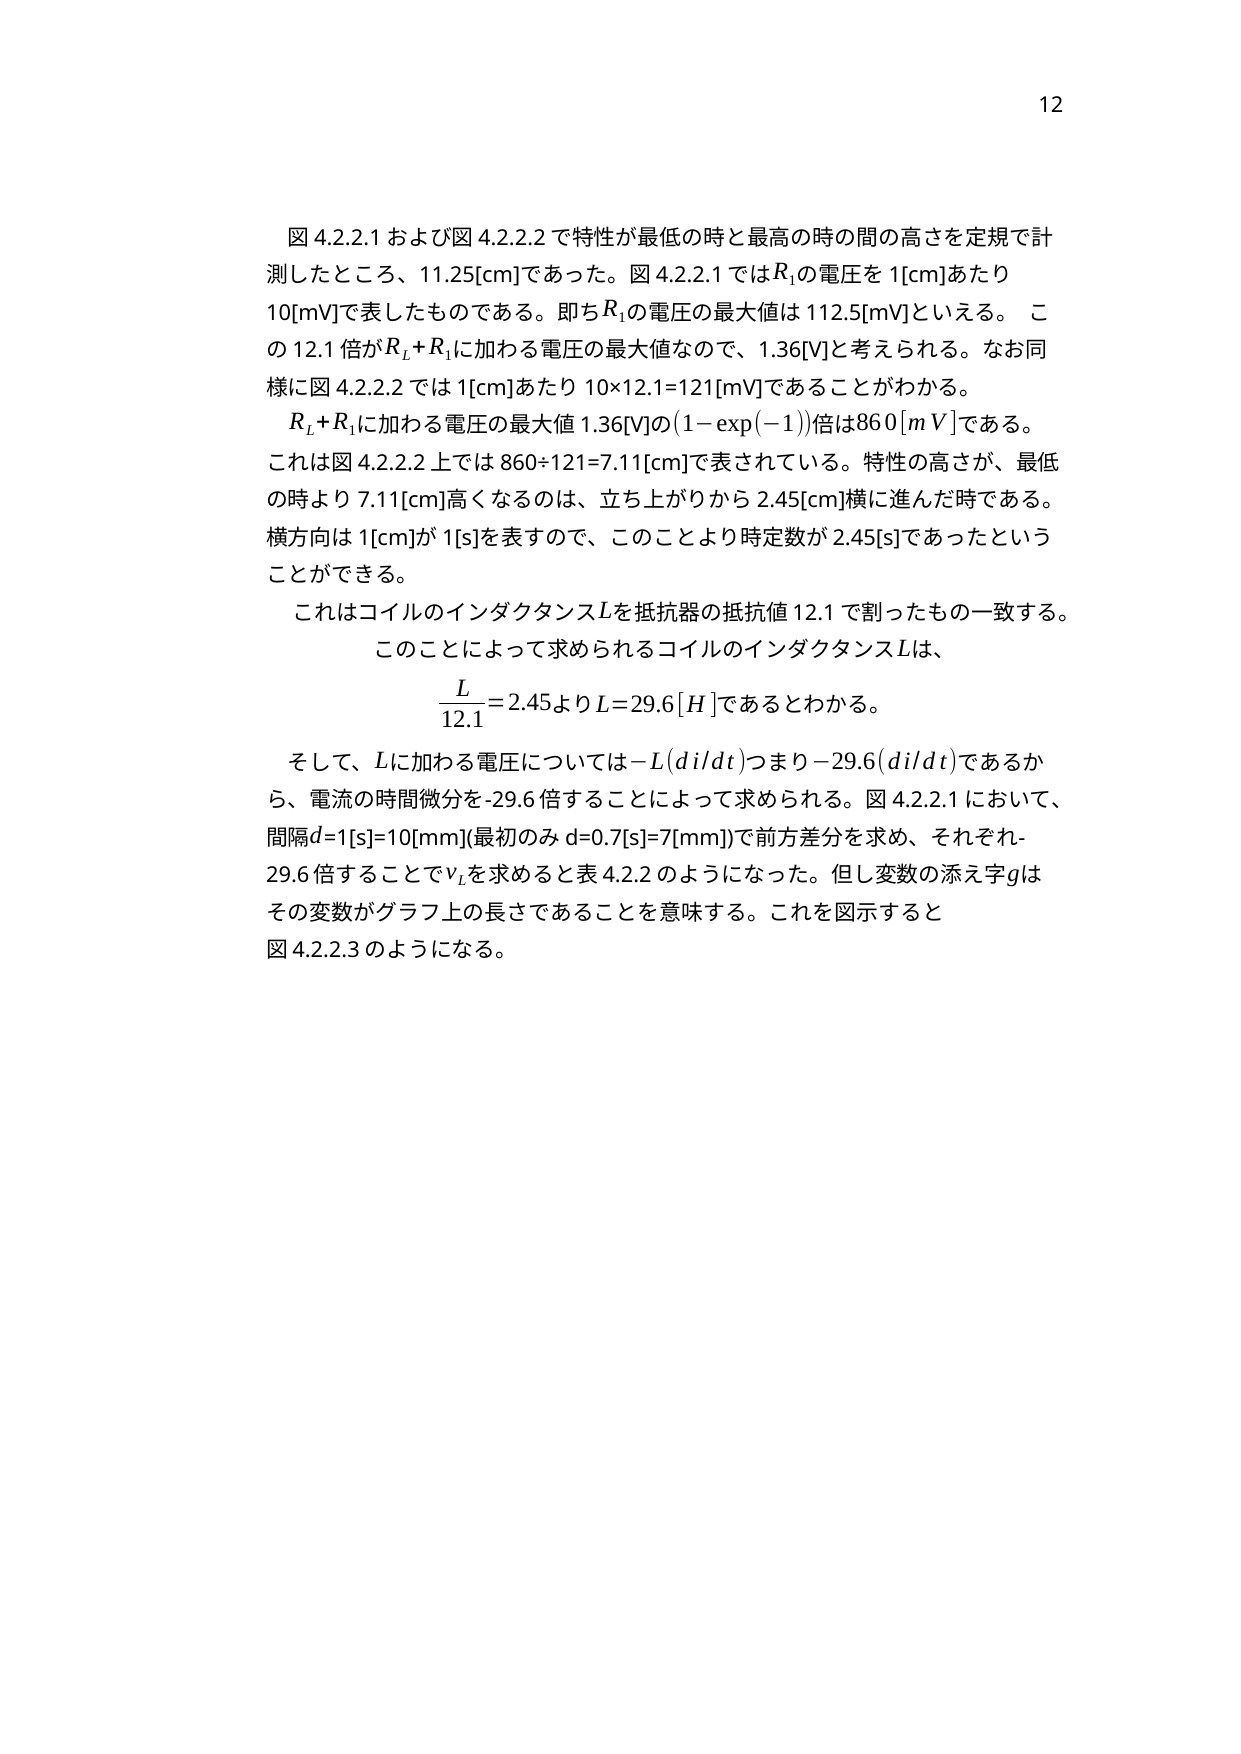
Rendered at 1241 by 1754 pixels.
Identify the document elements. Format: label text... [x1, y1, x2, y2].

text に加わる電圧の最大値1.36[V]の倍はである。これは図4.2.2.2上では860÷121=7.11[cm]で表されている。特性の高さが、最低の時より7.11[cm]高くなるのは、立ち上がりから2.45[cm]横に進んだ時である。横方向は1[cm]が1[s]を表すので、このことより時定数が2.45[s]であったということができる。 [266, 404, 1063, 592]
text そして、に加わる電圧についてはつまりであるから、電流の時間微分を-29.6倍することによって求められる。図4.2.2.1において、間隔=1[s]=10[mm](最初のみd=0.7[s]=7[mm])で前方差分を求め、それぞれ-29.6倍することでを求めると表4.2.2のようになった。但し変数の添え字はその変数がグラフ上の長さであることを意味する。これを図示すると 図4.2.2.3のようになる。 [266, 742, 1063, 967]
text 図4.2.2.1および図4.2.2.2で特性が最低の時と最高の時の間の高さを定規で計測したところ、11.25[cm]であった。図4.2.2.1ではの電圧を1[cm]あたり10[mV]で表したものである。即ちの電圧の最大値は112.5[mV]といえる。 この12.1倍がに加わる電圧の最大値なので、1.36[V]と考えられる。なお同様に図4.2.2.2では1[cm]あたり10×12.1=121[mV]であることがわかる。 [266, 217, 1063, 404]
text これはコイルのインダクタンスを抵抗器の抵抗値12.1で割ったもの一致する。このことによって求められるコイルのインダクタンスは、 よりであるとわかる。 [266, 592, 1063, 742]
